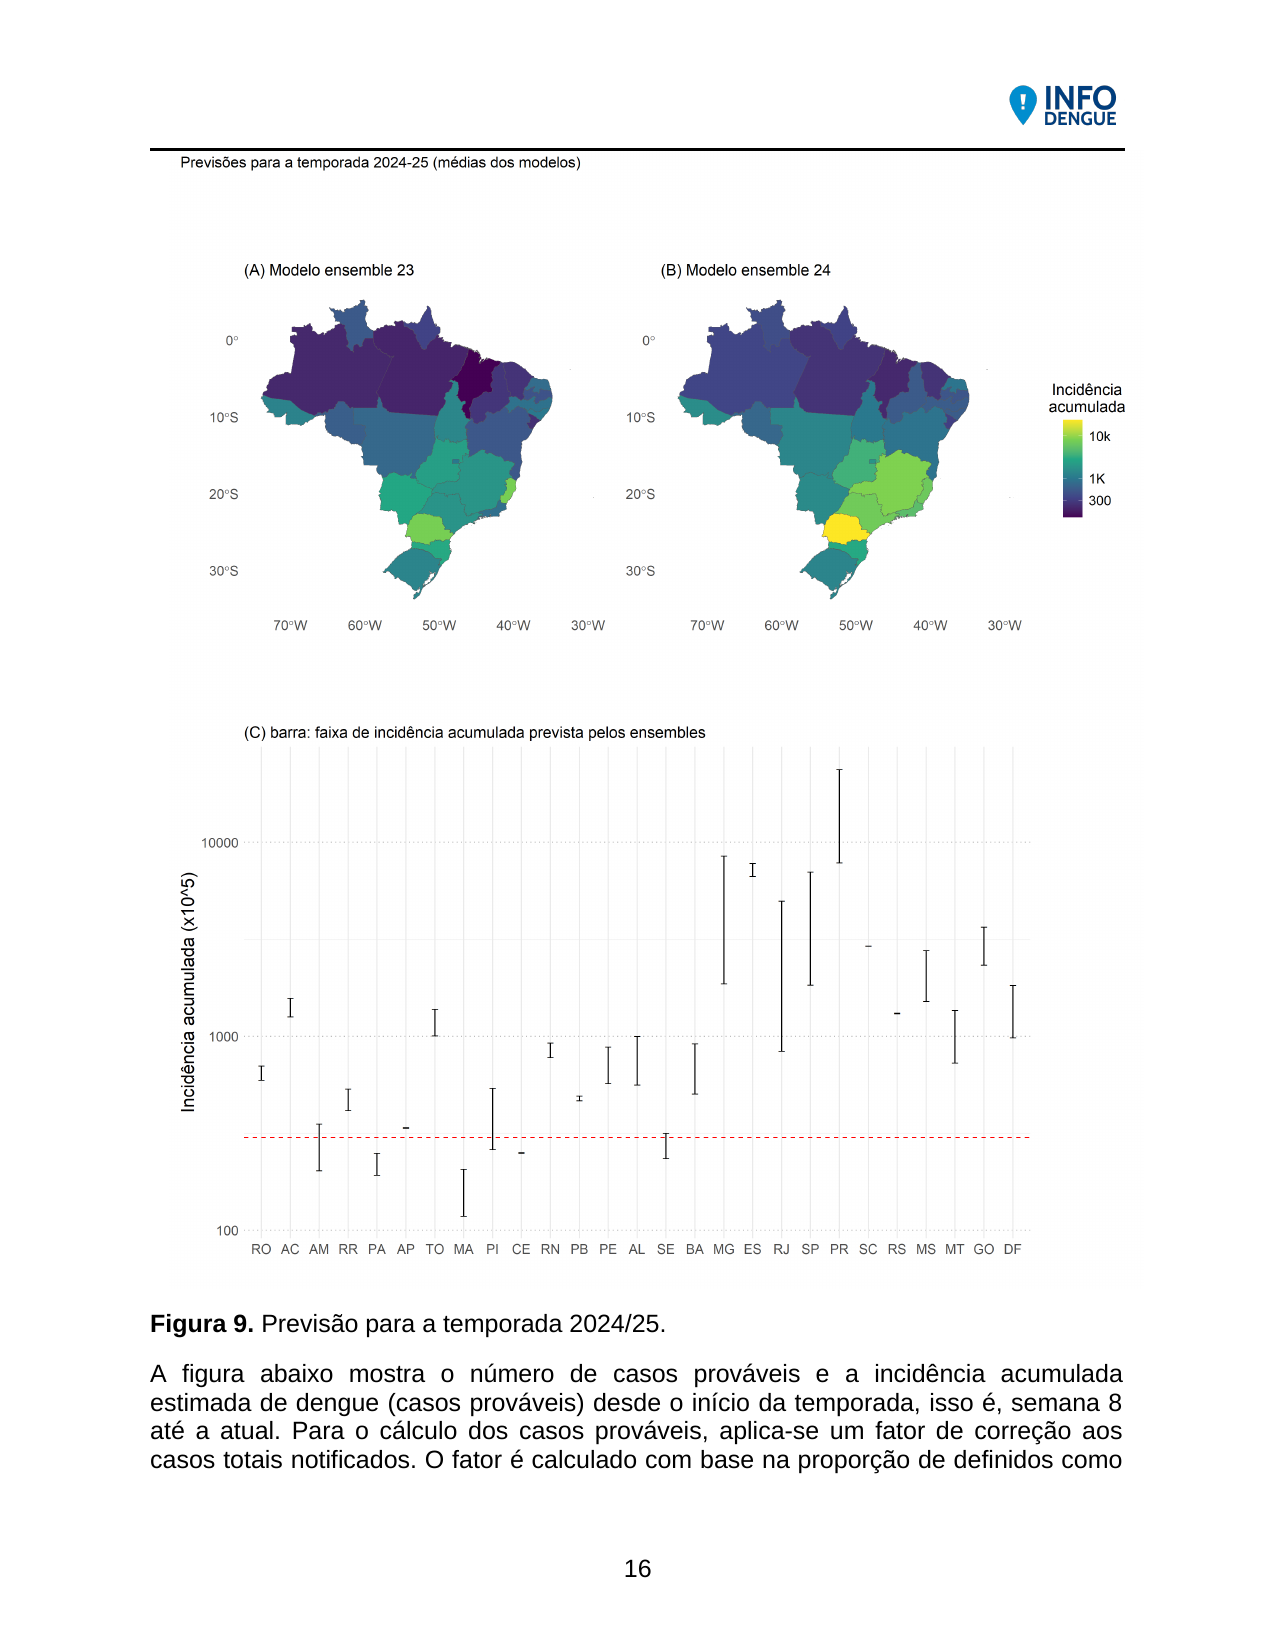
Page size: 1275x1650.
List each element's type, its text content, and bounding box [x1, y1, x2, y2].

picture [168, 150, 1144, 1289]
picture [1000, 75, 1125, 136]
text Figura 9. Previsão para a temporada 2024/25. [150, 1309, 1125, 1338]
